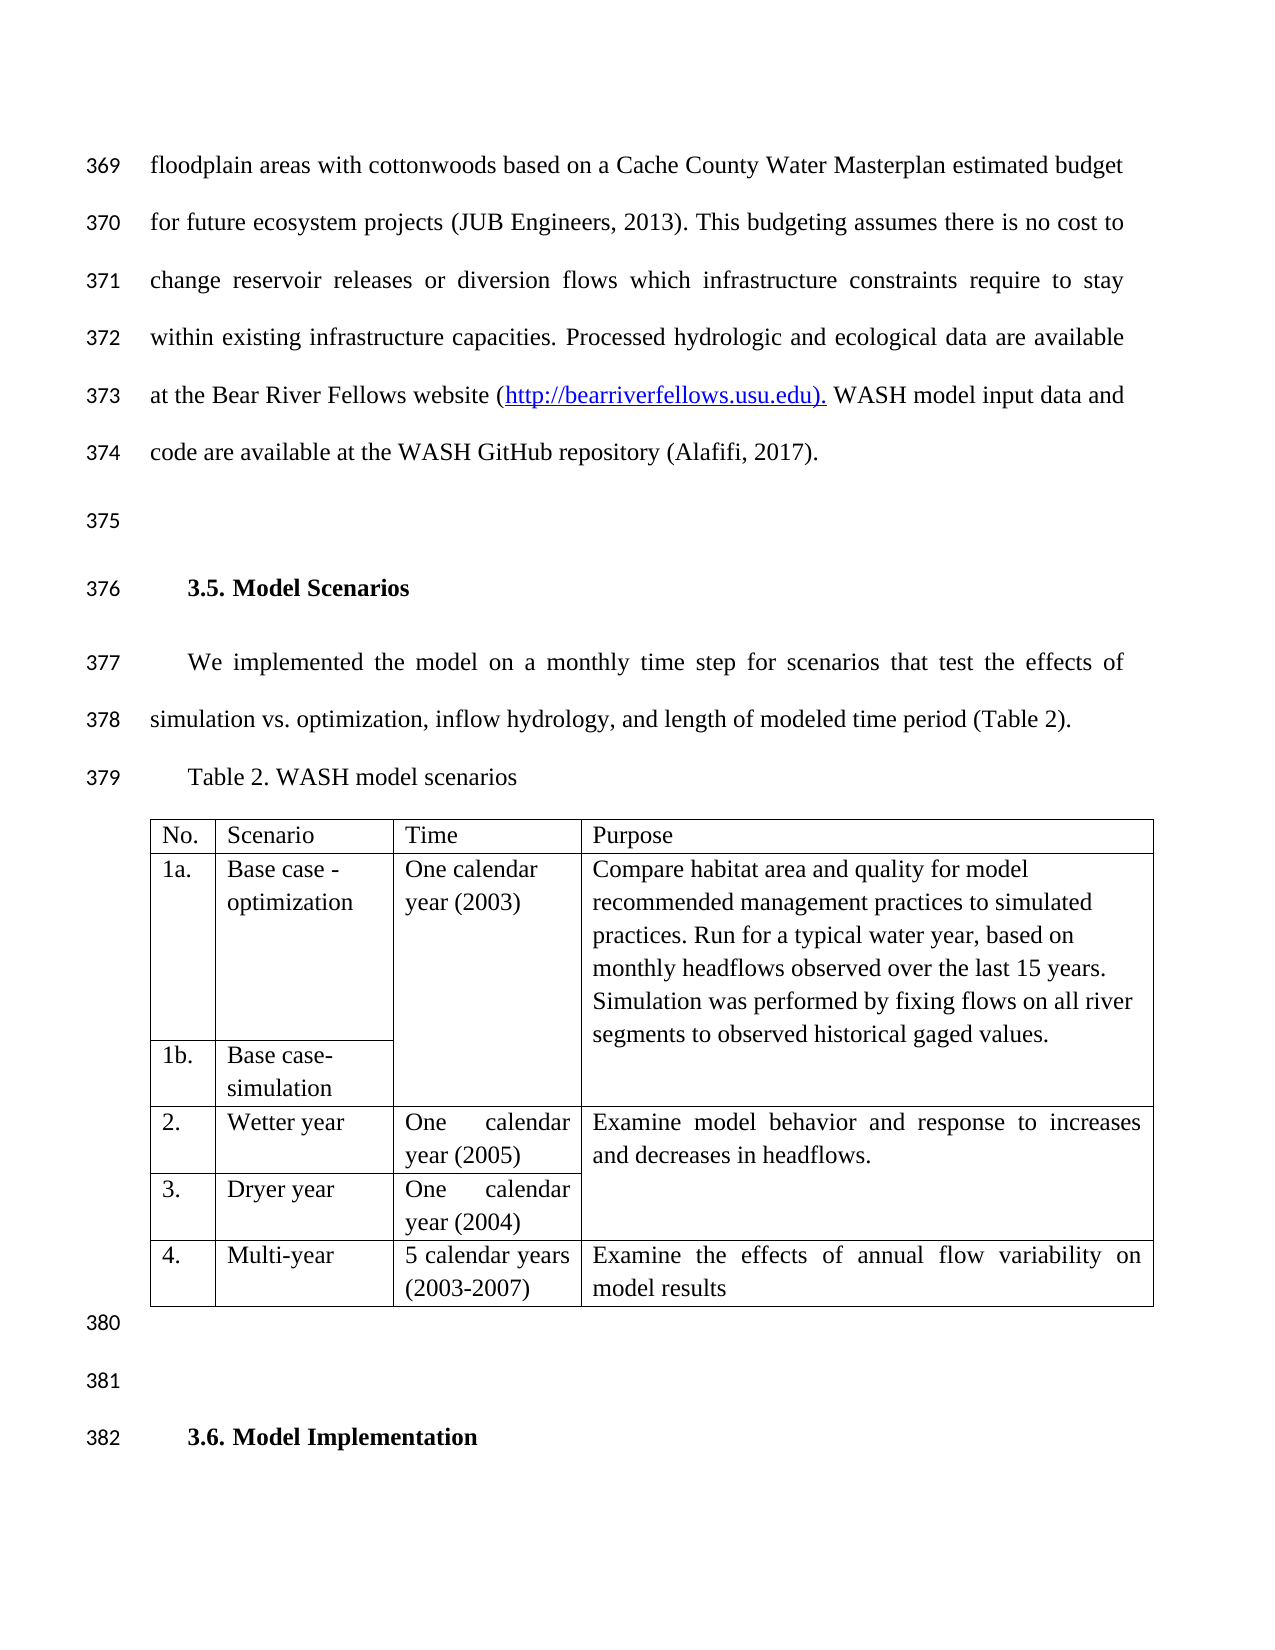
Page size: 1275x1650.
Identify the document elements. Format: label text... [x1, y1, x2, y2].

table_cell Examine model behavior and response to increases and decreases in headflows. [582, 1107, 1153, 1239]
table_cell 1b. [151, 1041, 215, 1106]
text Table 2. WASH model scenarios [150, 762, 1125, 791]
table_cell 1a. [151, 854, 215, 1039]
table_cell 2. [151, 1107, 215, 1173]
table_cell Multi-year [216, 1241, 393, 1306]
table_header Scenario [216, 820, 393, 853]
table_cell One calendar year (2005) [394, 1107, 581, 1173]
table_cell One calendar year (2004) [394, 1174, 581, 1239]
table_cell One calendar year (2003) [394, 854, 581, 1106]
table_cell Examine the effects of annual flow variability on model results [582, 1241, 1153, 1306]
table_cell 4. [151, 1241, 215, 1306]
table_header Purpose [582, 820, 1153, 853]
table_cell Dryer year [216, 1174, 393, 1239]
table_header No. [151, 820, 215, 853]
table_cell 5 calendar years (2003-2007) [394, 1241, 581, 1306]
list Model Implementation [187, 1422, 1125, 1451]
text We implemented the model on a monthly time step for scenarios that test the effects of simulation vs. optimization, inflow hydrology, and length of modeled time period (Table 2). [150, 647, 1125, 733]
table_cell Compare habitat area and quality for model recommended management practices to simulated practices. Run for a typical water year, based on monthly headflows observed over the last 15 years. Simulation was performed by fixing flows on all river segments to observed historical gaged values. [582, 854, 1153, 1106]
table_cell Wetter year [216, 1107, 393, 1173]
table_header Time [394, 820, 581, 853]
table_cell 3. [151, 1174, 215, 1239]
table_cell Base case- simulation [216, 1041, 393, 1106]
list Model Scenarios [187, 573, 1125, 601]
table_cell Base case - optimization [216, 854, 393, 1039]
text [150, 150, 1125, 466]
